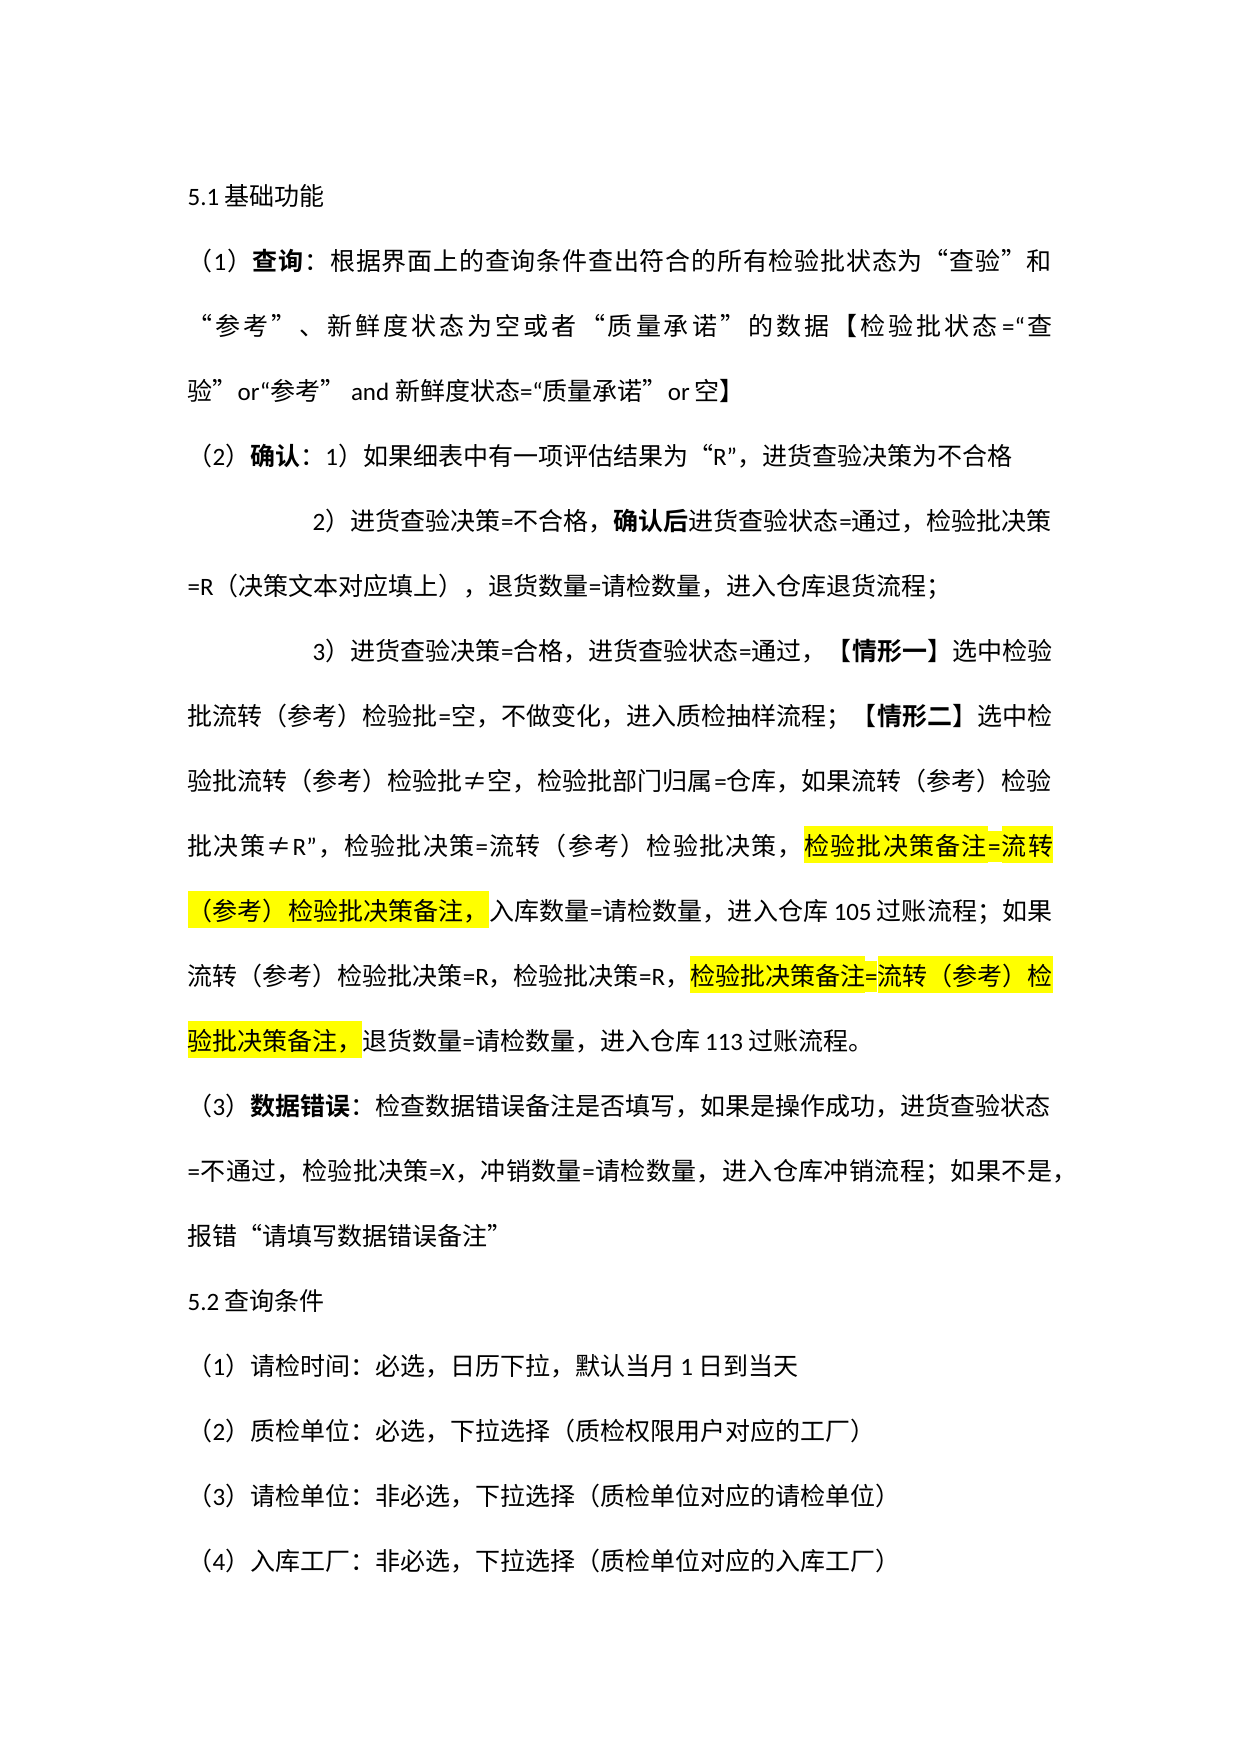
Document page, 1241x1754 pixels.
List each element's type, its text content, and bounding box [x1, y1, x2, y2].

text （2）质检单位：必选，下拉选择（质检权限用户对应的工厂） [187, 1397, 1053, 1462]
text （1）请检时间：必选，日历下拉，默认当月1日到当天 [187, 1332, 1053, 1397]
text 5.2查询条件 [187, 1267, 1053, 1332]
text （3）数据错误：检查数据错误备注是否填写，如果是操作成功，进货查验状态=不通过，检验批决策=X，冲销数量=请检数量，进入仓库冲销流程；如果不是，报错“请填写数据错误备注” [187, 1072, 1053, 1267]
text （1）查询：根据界面上的查询条件查出符合的所有检验批状态为“查验”和“参考”、新鲜度状态为空或者“质量承诺”的数据【检验批状态=“查验”or“参考” and 新鲜度状态=“质量承诺”or空】 [187, 227, 1053, 422]
text （4）入库工厂：非必选，下拉选择（质检单位对应的入库工厂） [187, 1527, 1053, 1592]
text （3）请检单位：非必选，下拉选择（质检单位对应的请检单位） [187, 1462, 1053, 1527]
text 3）进货查验决策=合格，进货查验状态=通过，【情形一】选中检验批流转（参考）检验批=空，不做变化，进入质检抽样流程；【情形二】选中检验批流转（参考）检验批≠空，检验批部门归属=仓库，如果流转（参考）检验批决策≠R”，检验批决策=流转（参考）检验批决策，检验批决策备注=流转（参考）检验批决策备注，入库数量=请检数量，进入仓库105过账流程；如果流转（参考）检验批决策=R，检验批决策=R，检验批决策备注=流转（参考）检验批决策备注，退货数量=请检数量，进入仓库113过账流程。 [187, 617, 1053, 1072]
text （2）确认：1）如果细表中有一项评估结果为“R”，进货查验决策为不合格 [187, 422, 1053, 487]
text 5.1基础功能 [187, 162, 1053, 227]
text 2）进货查验决策=不合格，确认后进货查验状态=通过，检验批决策=R（决策文本对应填上），退货数量=请检数量，进入仓库退货流程； [187, 487, 1053, 617]
